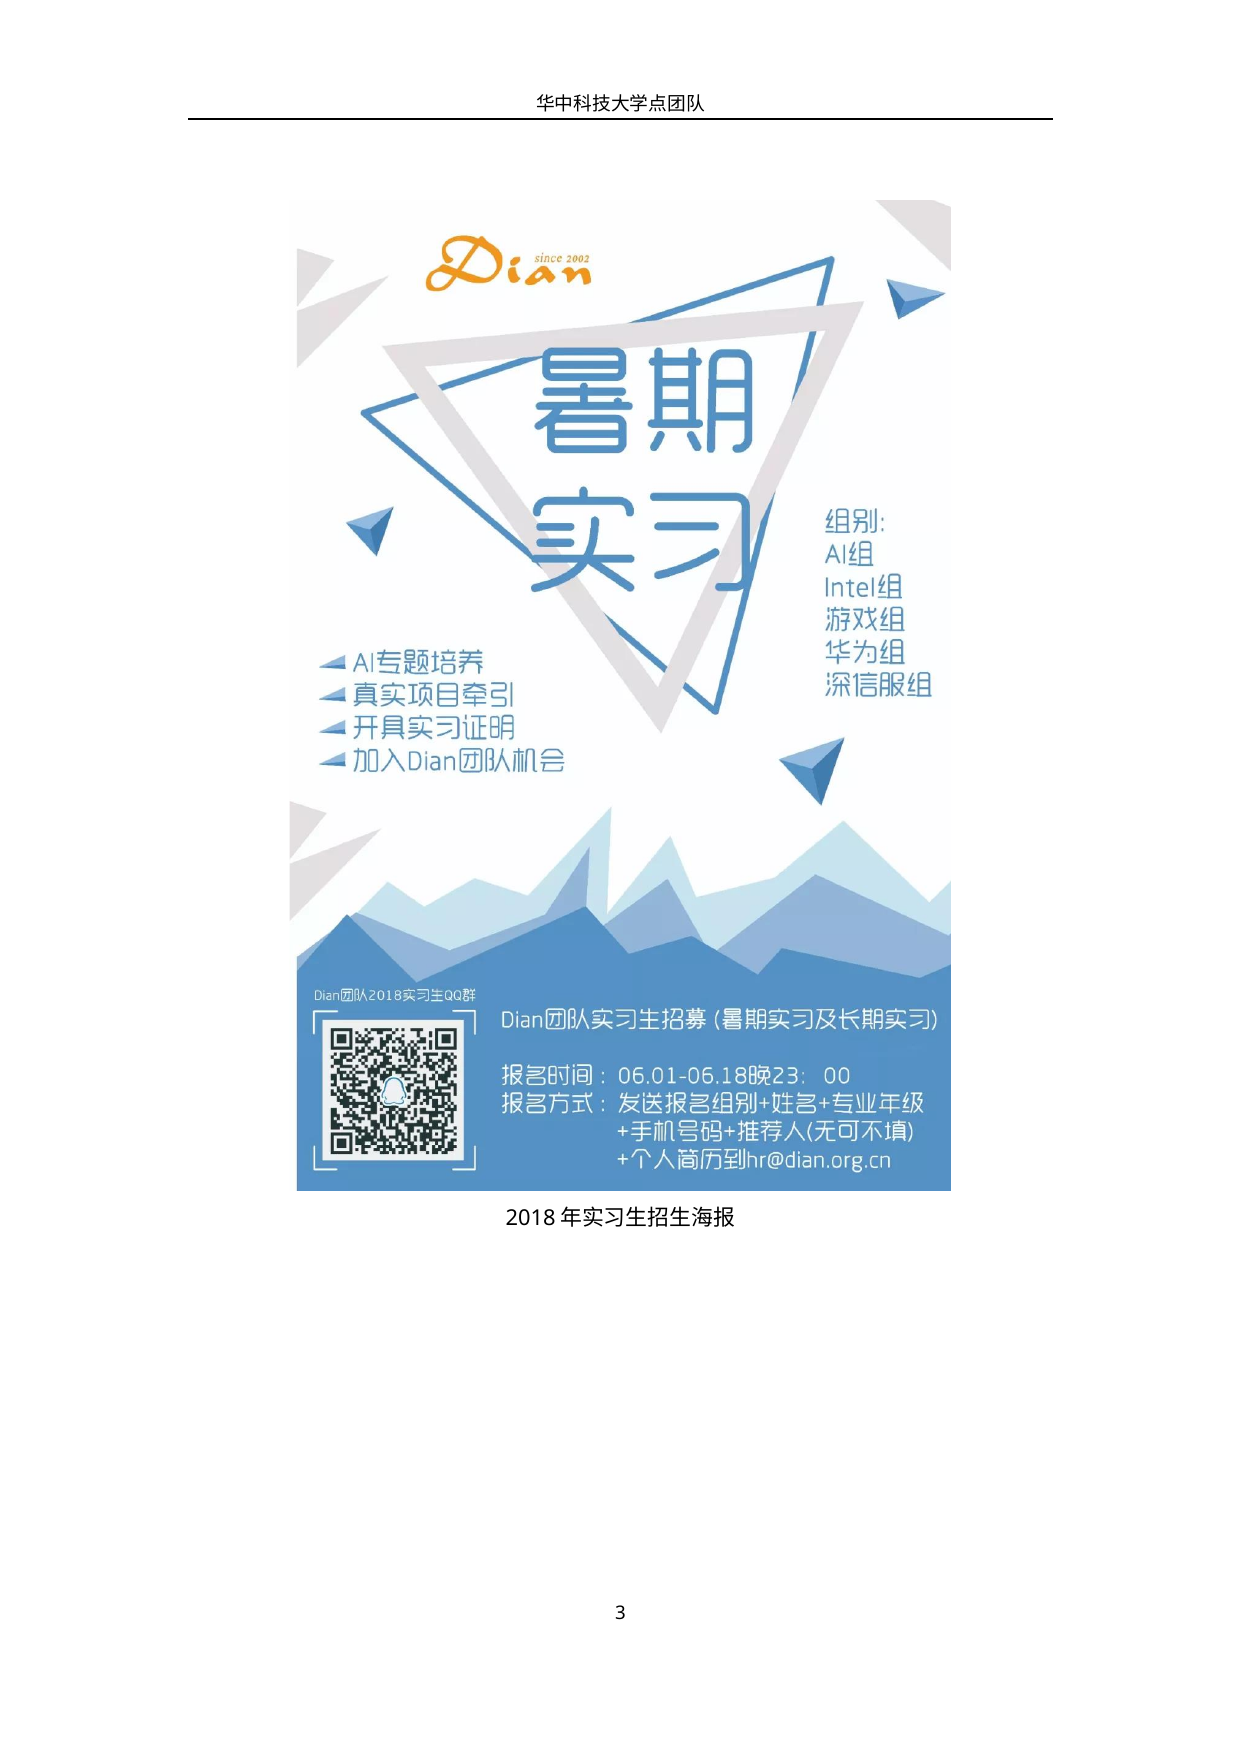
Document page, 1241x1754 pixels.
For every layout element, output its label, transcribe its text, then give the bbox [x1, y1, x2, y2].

picture [289, 200, 951, 1191]
